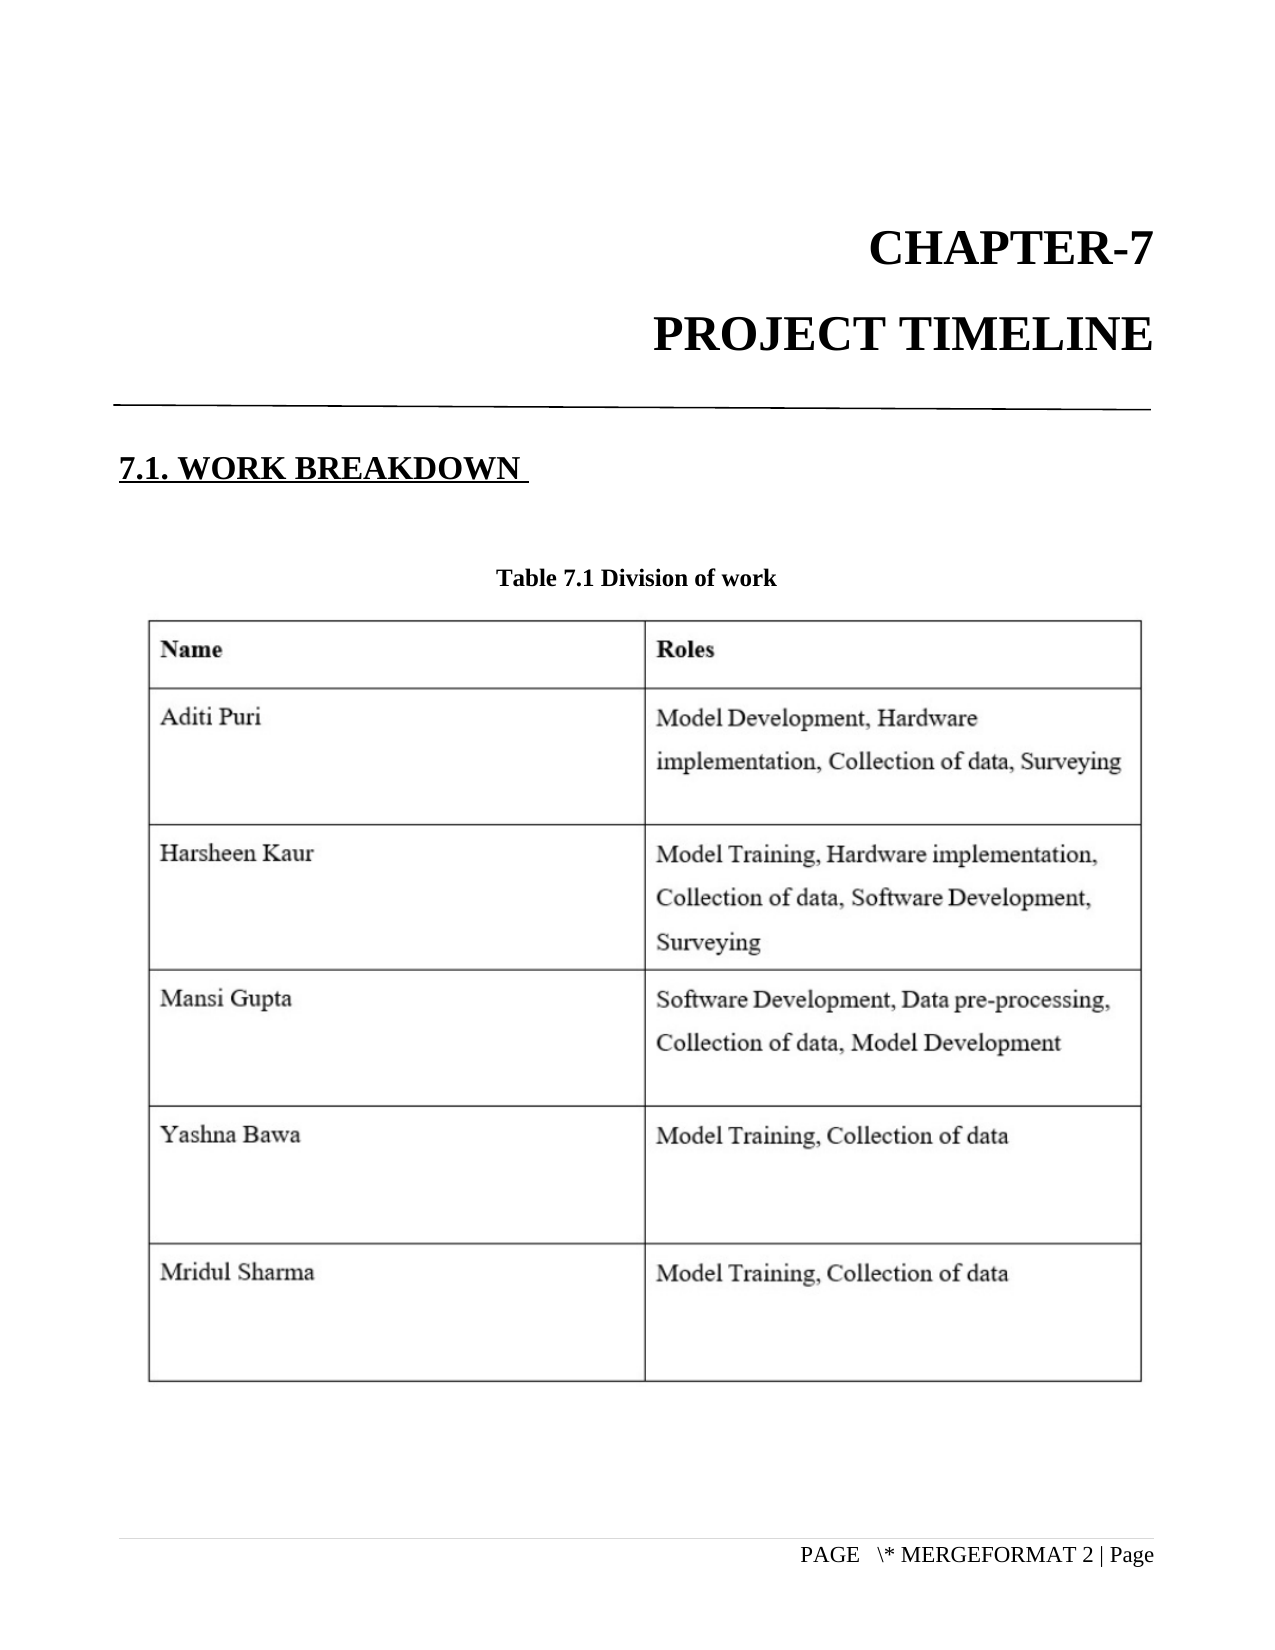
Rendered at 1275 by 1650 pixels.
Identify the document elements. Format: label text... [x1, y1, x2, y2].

picture [118, 606, 1174, 1389]
text CHAPTER-7 [119, 218, 1154, 275]
text 7.1. WORK BREAKDOWN [119, 448, 1154, 486]
text PROJECT TIMELINE [119, 304, 1154, 362]
text Table 7.1 Division of work [119, 563, 1154, 592]
